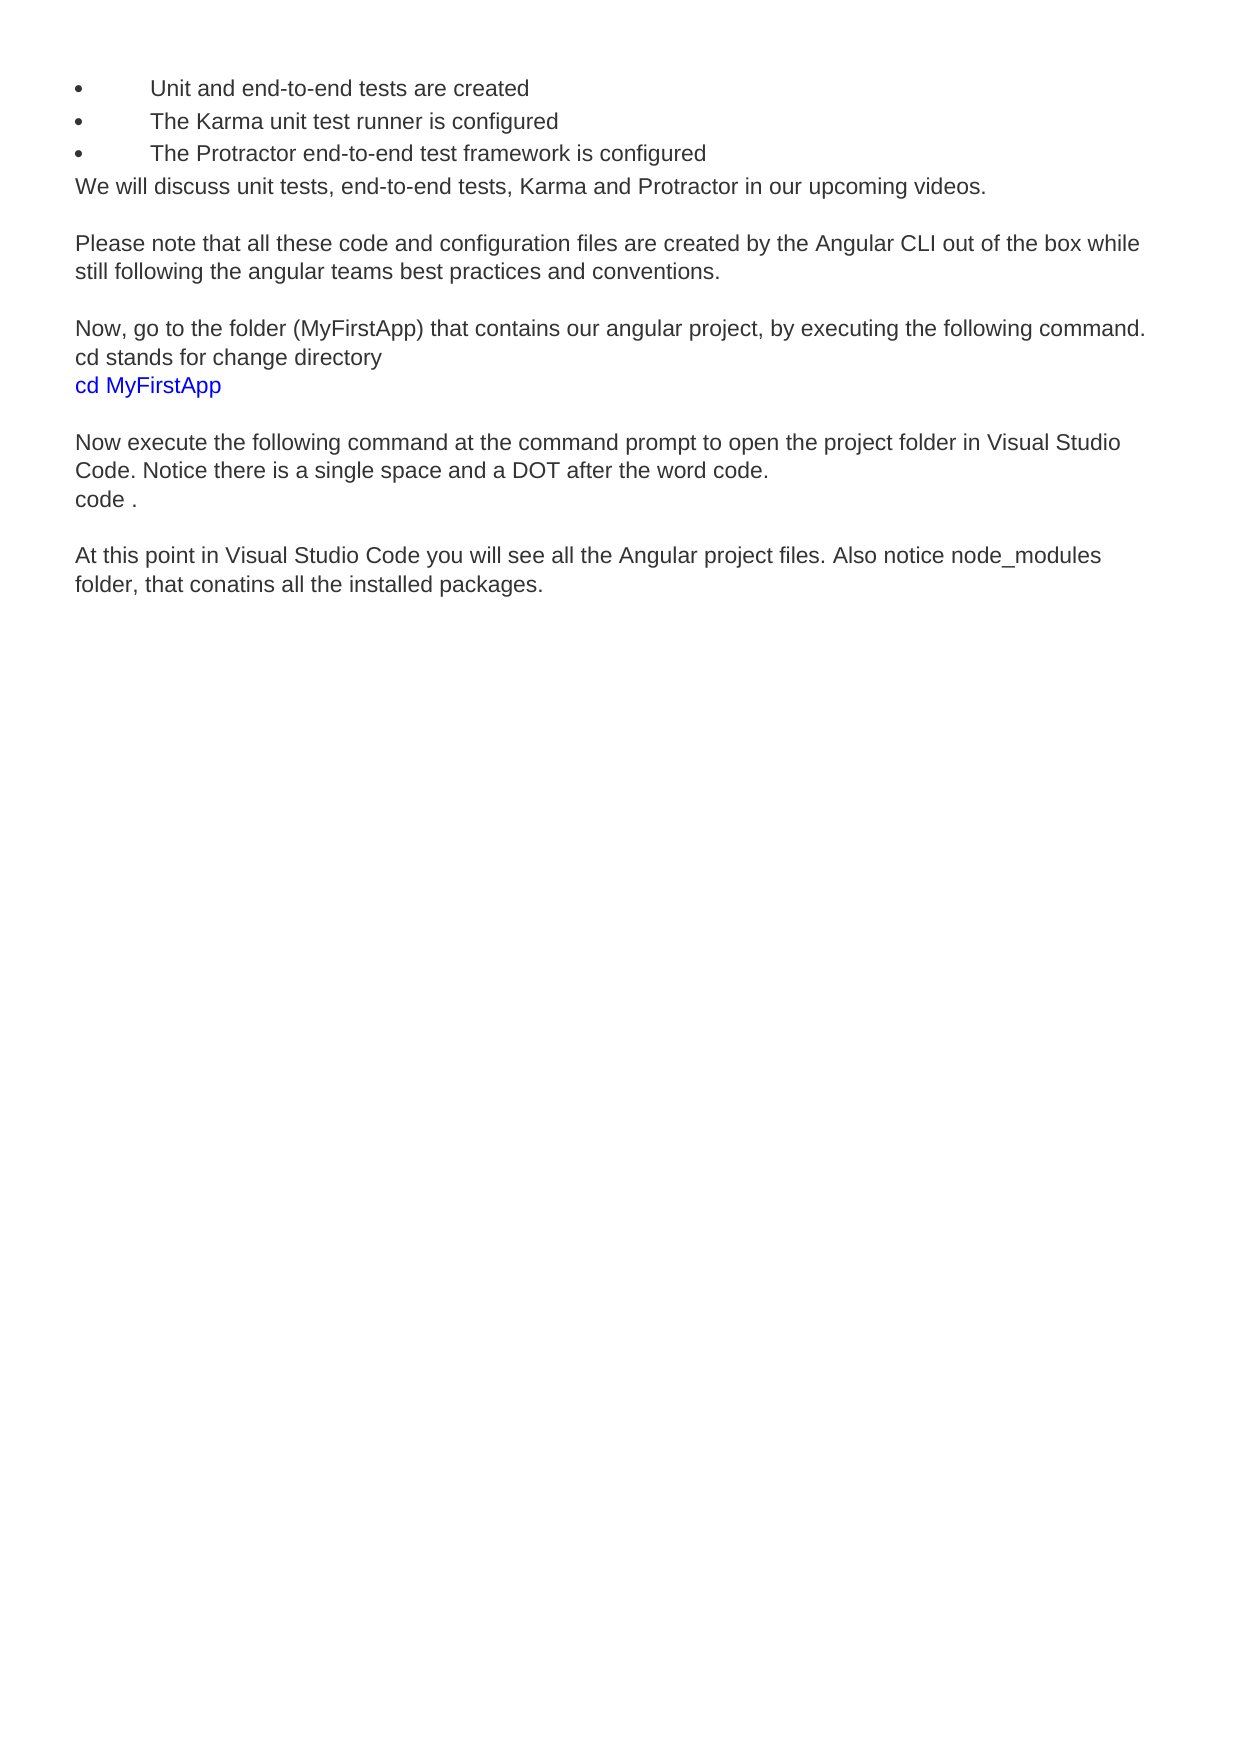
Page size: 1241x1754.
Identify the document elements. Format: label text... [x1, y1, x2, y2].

list Unit and end-to-end tests are created [75, 75, 1165, 101]
list The Karma unit test runner is configured [75, 108, 1165, 134]
list The Protractor end-to-end test framework is configured [75, 140, 1165, 167]
text We will discuss unit tests, end-to-end tests, Karma and Protractor in our upcoming videos. Please note that all these code and configuration files are created by the Angular CLI out of the box while still following the angular teams best practices and conventions. Now, go to the folder (MyFirstApp) that contains our angular project, by executing the following command. cd stands for change directory cd MyFirstApp Now execute the following command at the command prompt to open the project folder in Visual Studio Code. Notice there is a single space and a DOT after the word code. code . At this point in Visual Studio Code you will see all the Angular project files. Also notice node_modules folder, that conatins all the installed packages. We will discuss, what all these files are and their purpose in our upcoming videos. To run the project using Angular CLI, type the following command at the command prompt. This command builds the application and opens it in our default browser. The flag --open, launches our default browser and runs the application. By default the application runs on port 4200. We can change this port number if required. We will discuss how to do that in our upcoming videos. [75, 173, 1165, 597]
